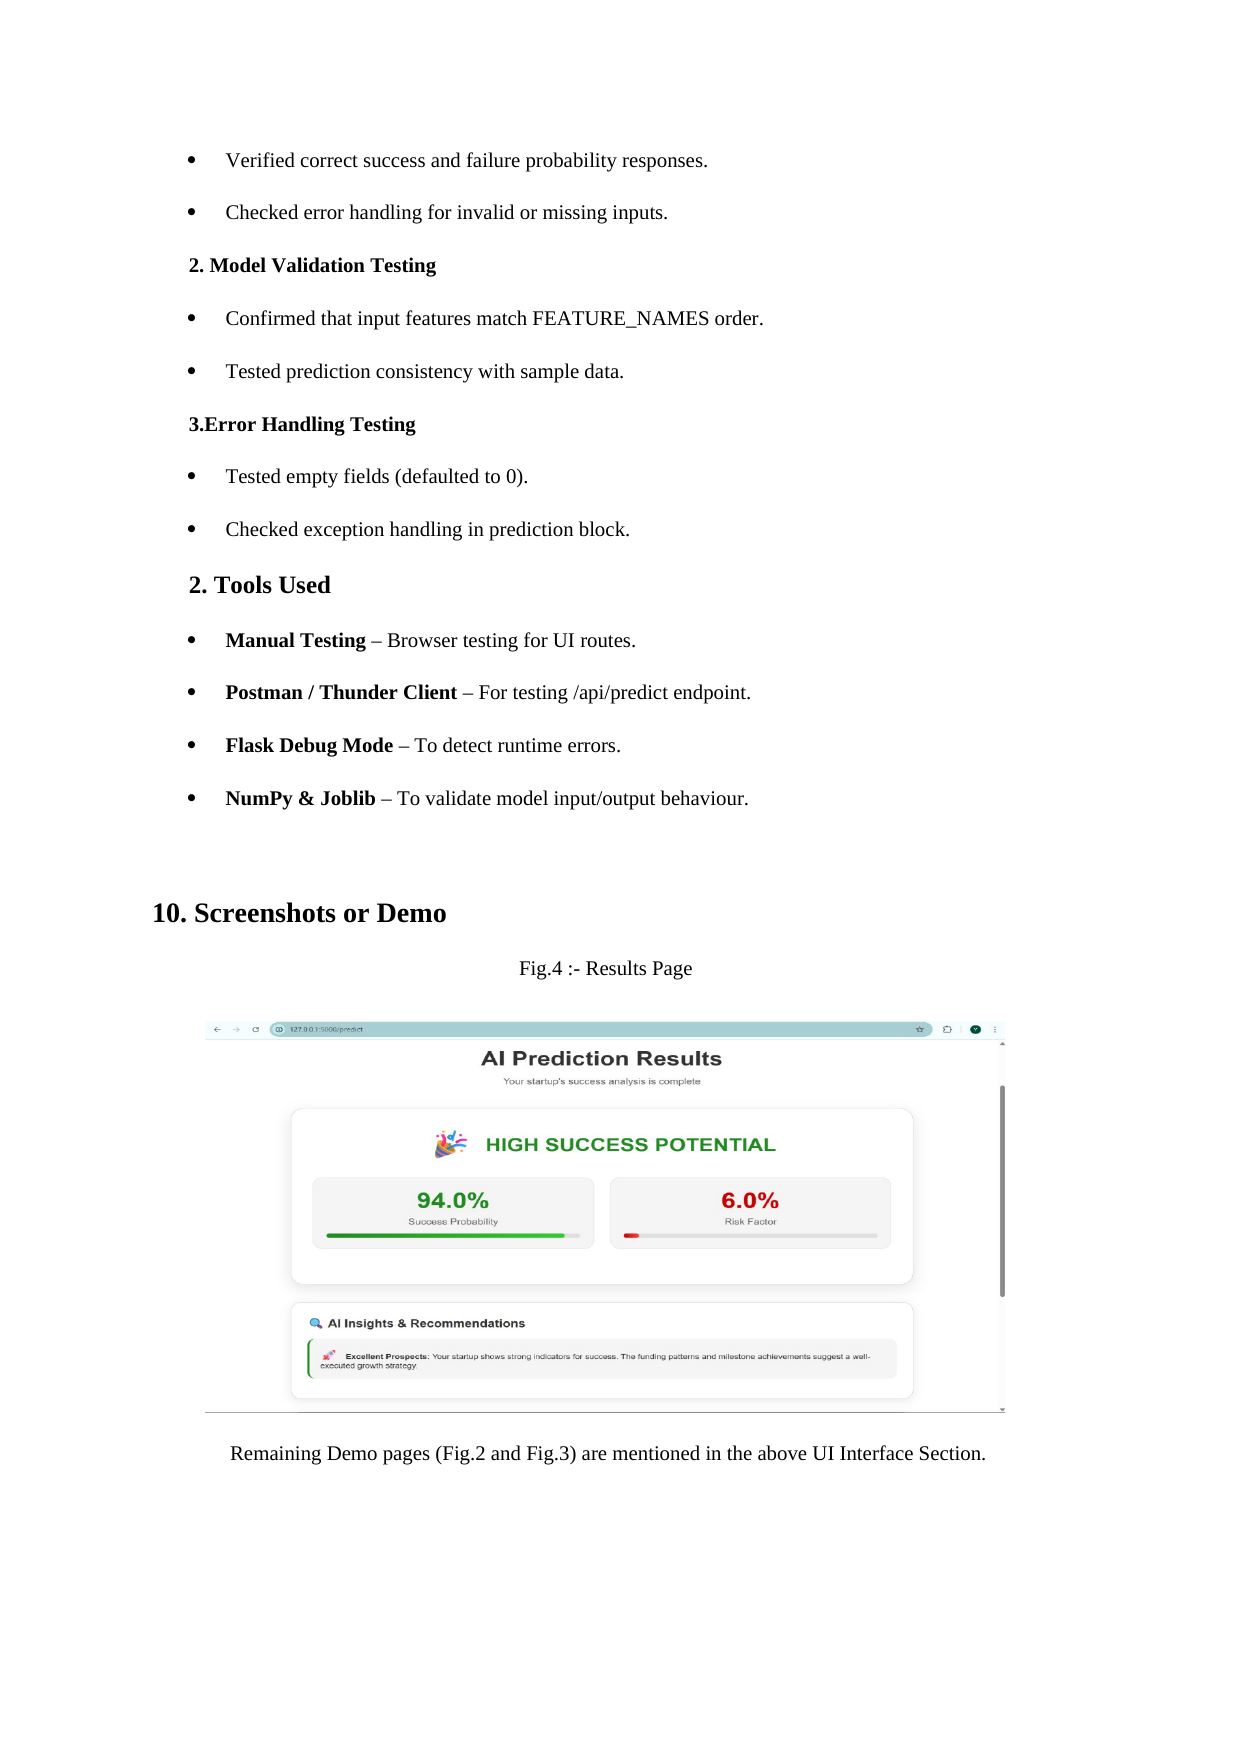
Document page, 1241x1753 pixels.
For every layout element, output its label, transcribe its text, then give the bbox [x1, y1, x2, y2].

list Postman / Thunder Client – For testing /api/predict endpoint. [188, 680, 1059, 704]
list Tested prediction consistency with sample data. [188, 359, 1059, 383]
list Verified correct success and failure probability responses. [188, 147, 1059, 172]
text Fig.4 :- Results Page [152, 956, 1059, 980]
list NumPy & Joblib – To validate model input/output behaviour. [188, 786, 1059, 810]
text 2. Model Validation Testing [188, 253, 1059, 277]
picture [205, 1021, 1005, 1413]
text 10. Screenshots or Demo [152, 896, 1059, 928]
list Manual Testing – Browser testing for UI routes. [188, 627, 1059, 652]
list Checked exception handling in prediction block. [188, 517, 1059, 541]
text 2. Tools Used [188, 570, 1059, 599]
text 3.Error Handling Testing [188, 412, 1059, 436]
list Tested empty fields (defaulted to 0). [188, 464, 1059, 488]
list Checked error handling for invalid or missing inputs. [188, 200, 1059, 224]
list Confirmed that input features match FEATURE_NAMES order. [188, 306, 1059, 330]
list Flask Debug Mode – To detect runtime errors. [188, 733, 1059, 757]
